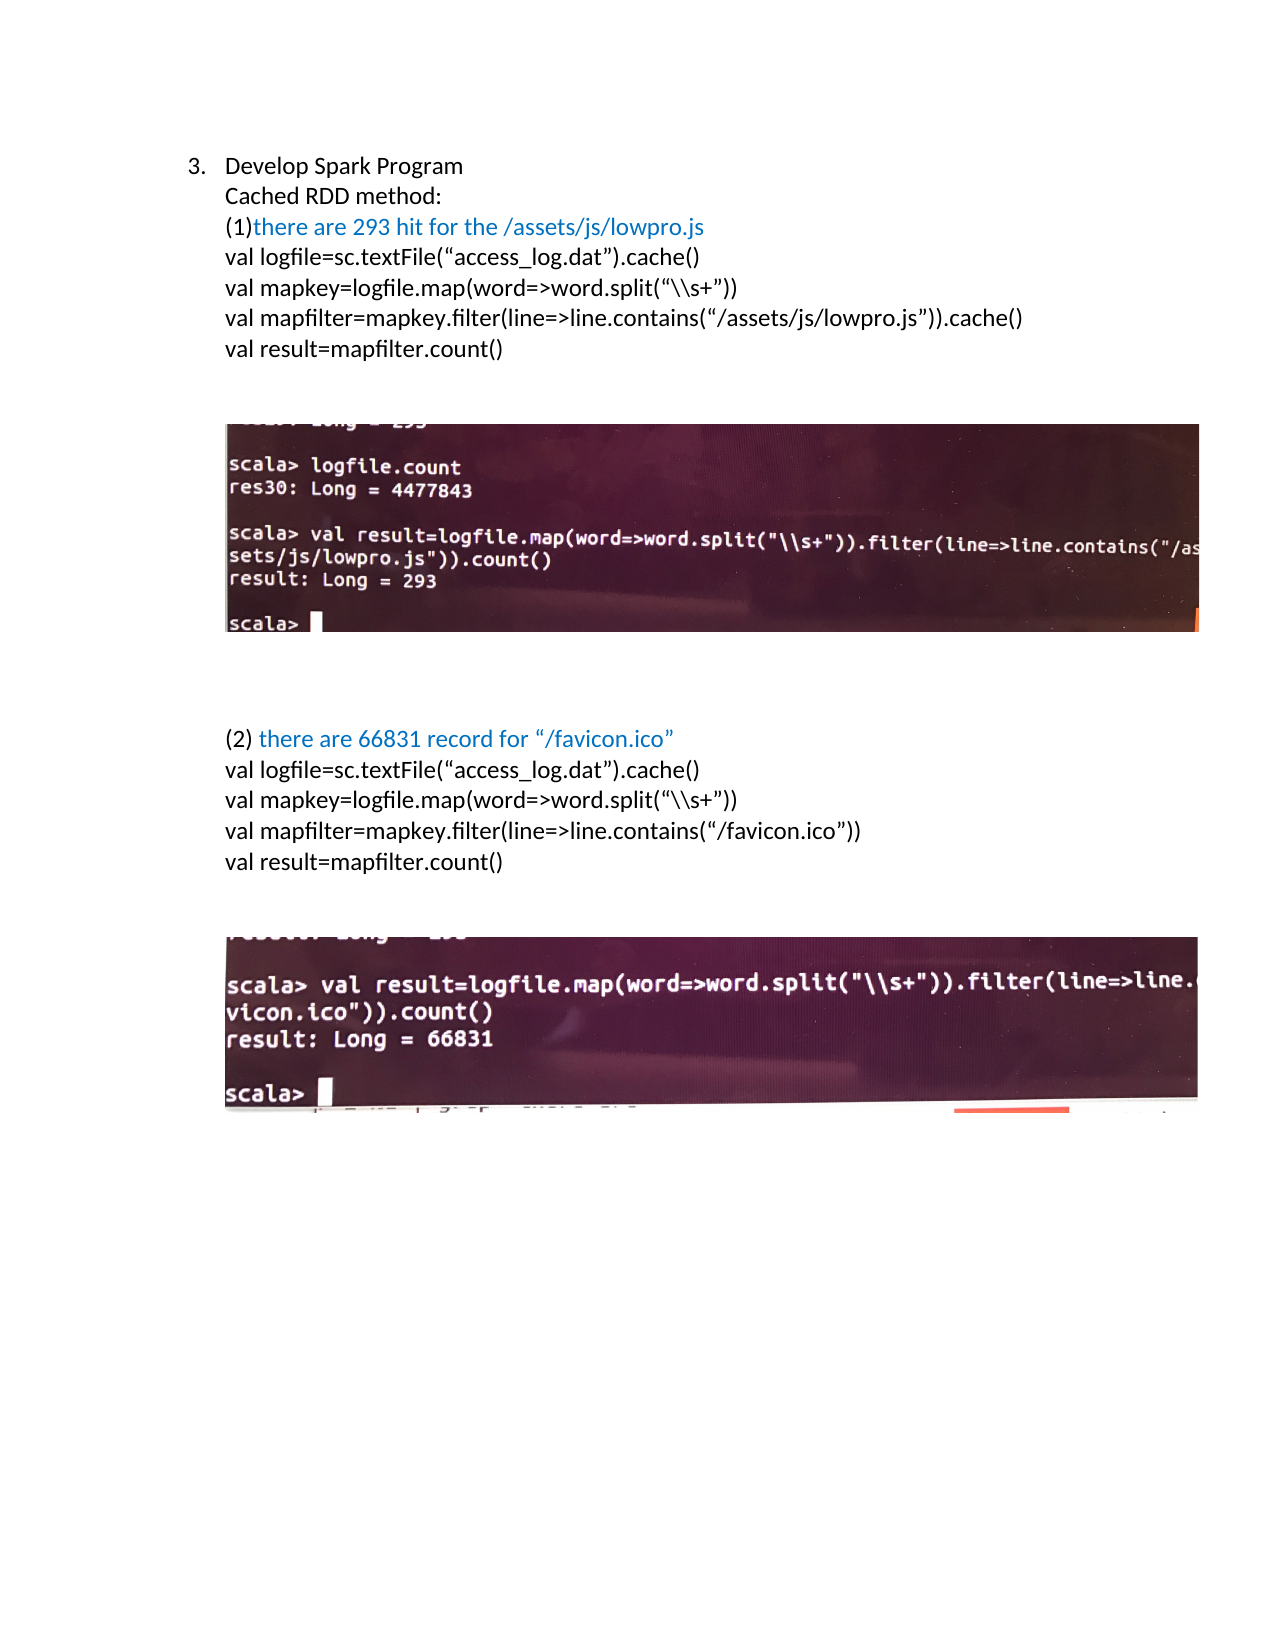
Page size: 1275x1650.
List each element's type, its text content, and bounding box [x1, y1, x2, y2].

list val logfile=sc.textFile(“access_log.dat”).cache() [225, 754, 1125, 784]
picture [225, 424, 1200, 632]
list val result=mapfilter.count() [225, 846, 1125, 876]
list val result=mapfilter.count() [225, 333, 1125, 364]
list val mapkey=logfile.map(word=>word.split(“\\s+”)) [225, 784, 1125, 815]
list Develop Spark Program [187, 150, 1125, 181]
list (1)there are 293 hit for the /assets/js/lowpro.js [225, 211, 1125, 242]
list val mapfilter=mapkey.filter(line=>line.contains(“/favicon.ico”)) [225, 815, 1125, 846]
list val mapkey=logfile.map(word=>word.split(“\\s+”)) [225, 272, 1125, 303]
list val mapfilter=mapkey.filter(line=>line.contains(“/assets/js/lowpro.js”)).cache() [225, 303, 1125, 333]
list Cached RDD method: [225, 181, 1125, 211]
list (2) there are 66831 record for “/favicon.ico” [225, 723, 1125, 754]
picture [225, 937, 1198, 1113]
list val logfile=sc.textFile(“access_log.dat”).cache() [225, 242, 1125, 272]
